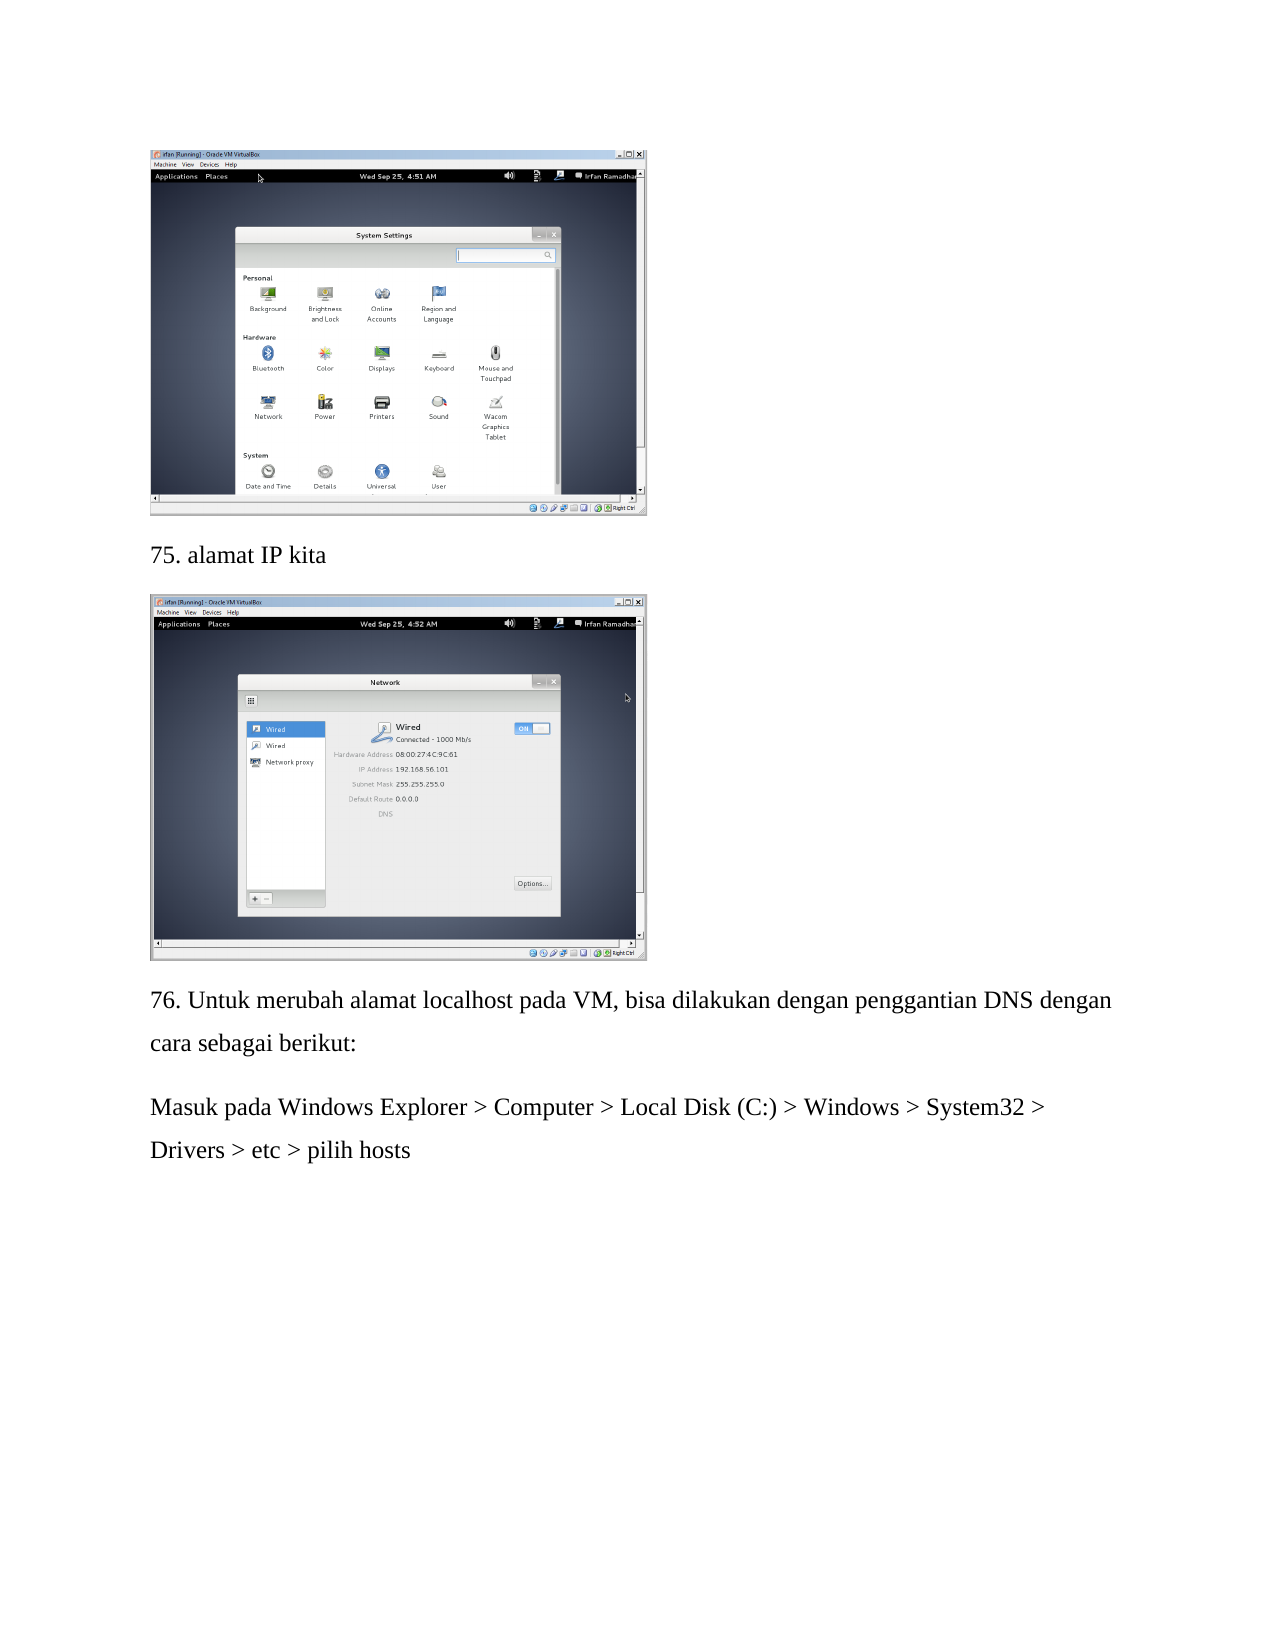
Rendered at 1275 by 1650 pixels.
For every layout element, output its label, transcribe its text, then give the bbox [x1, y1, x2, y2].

text 76. Untuk merubah alamat localhost pada VM, bisa dilakukan dengan penggantian DNS dengan cara sebagai berikut: [150, 985, 1125, 1057]
text Masuk pada Windows Explorer > Computer > Local Disk (C:) > Windows > System32 > Drivers > etc > pilih hosts [150, 1092, 1125, 1164]
picture [150, 150, 648, 516]
text 75. alamat IP kita [150, 540, 1125, 569]
picture [150, 594, 648, 961]
